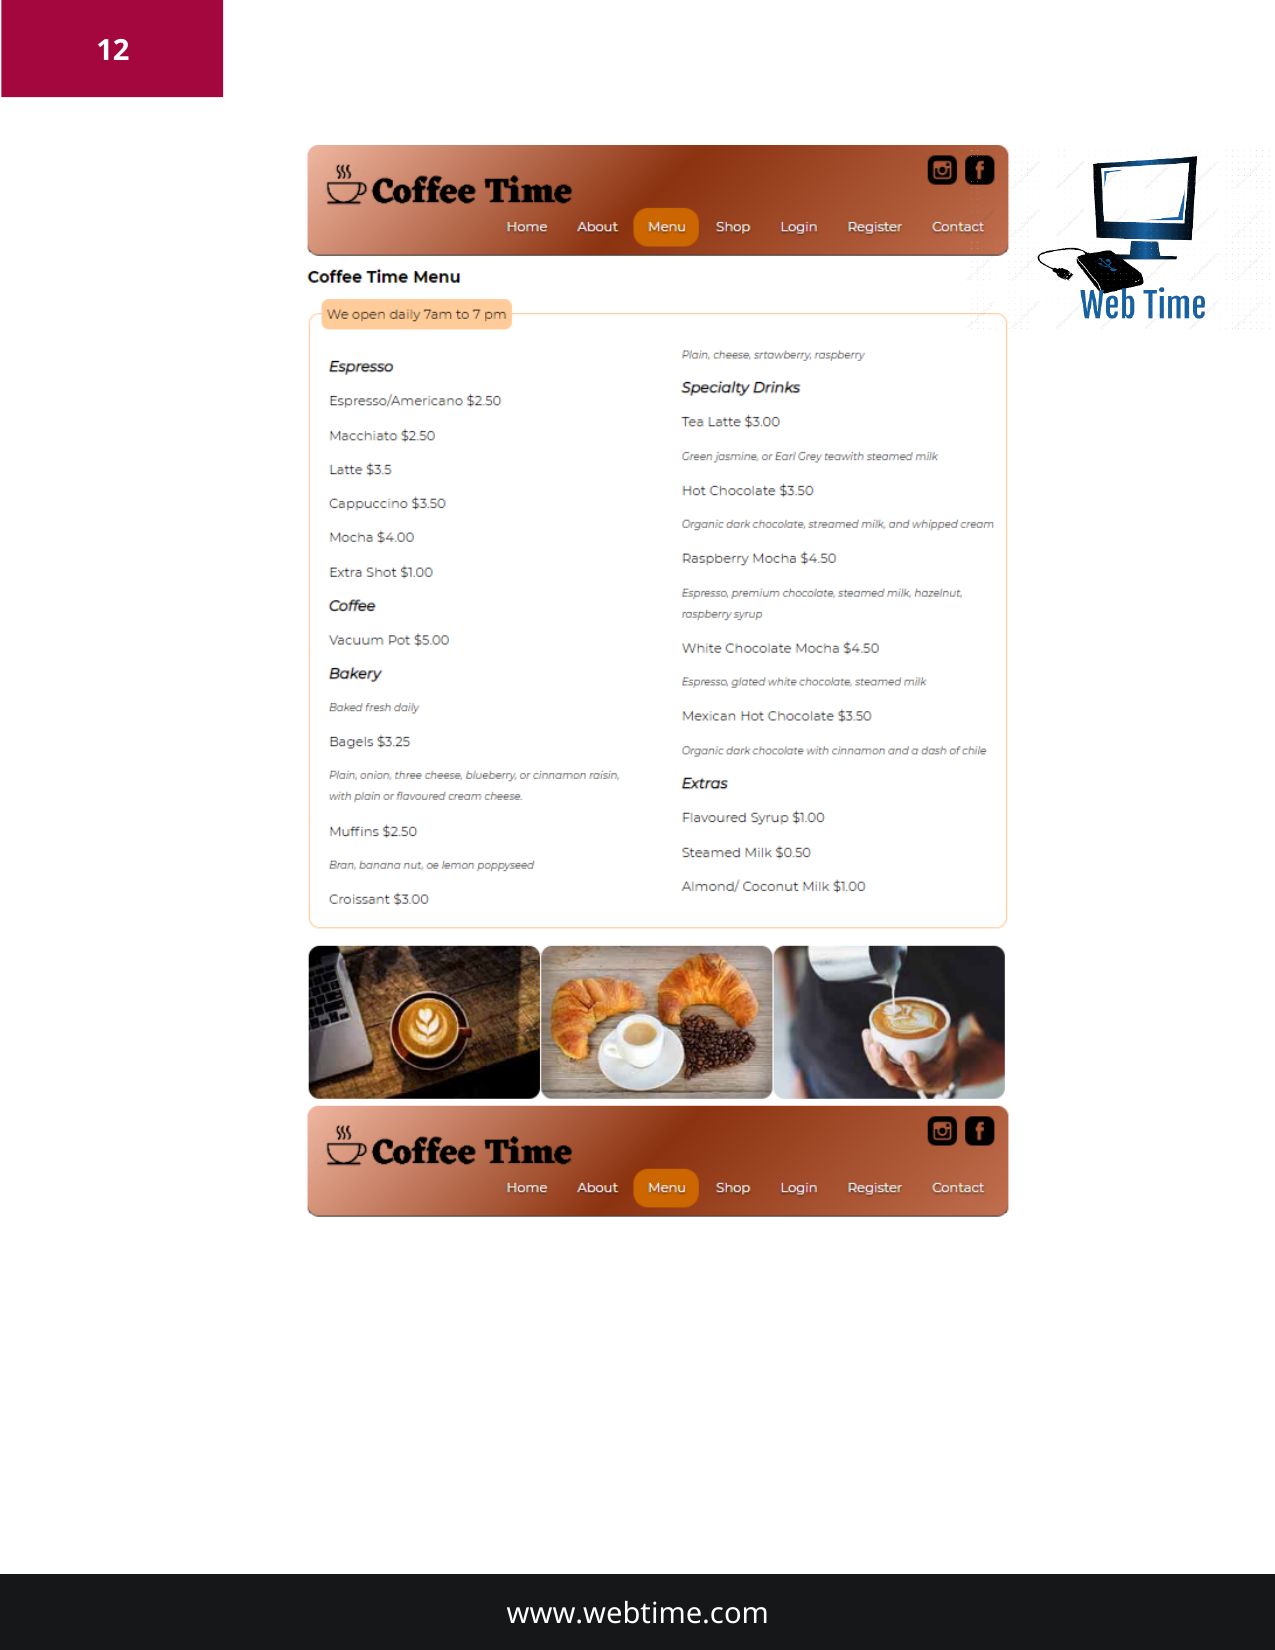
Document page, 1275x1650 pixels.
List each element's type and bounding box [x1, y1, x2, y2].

picture [157, 145, 1275, 1232]
